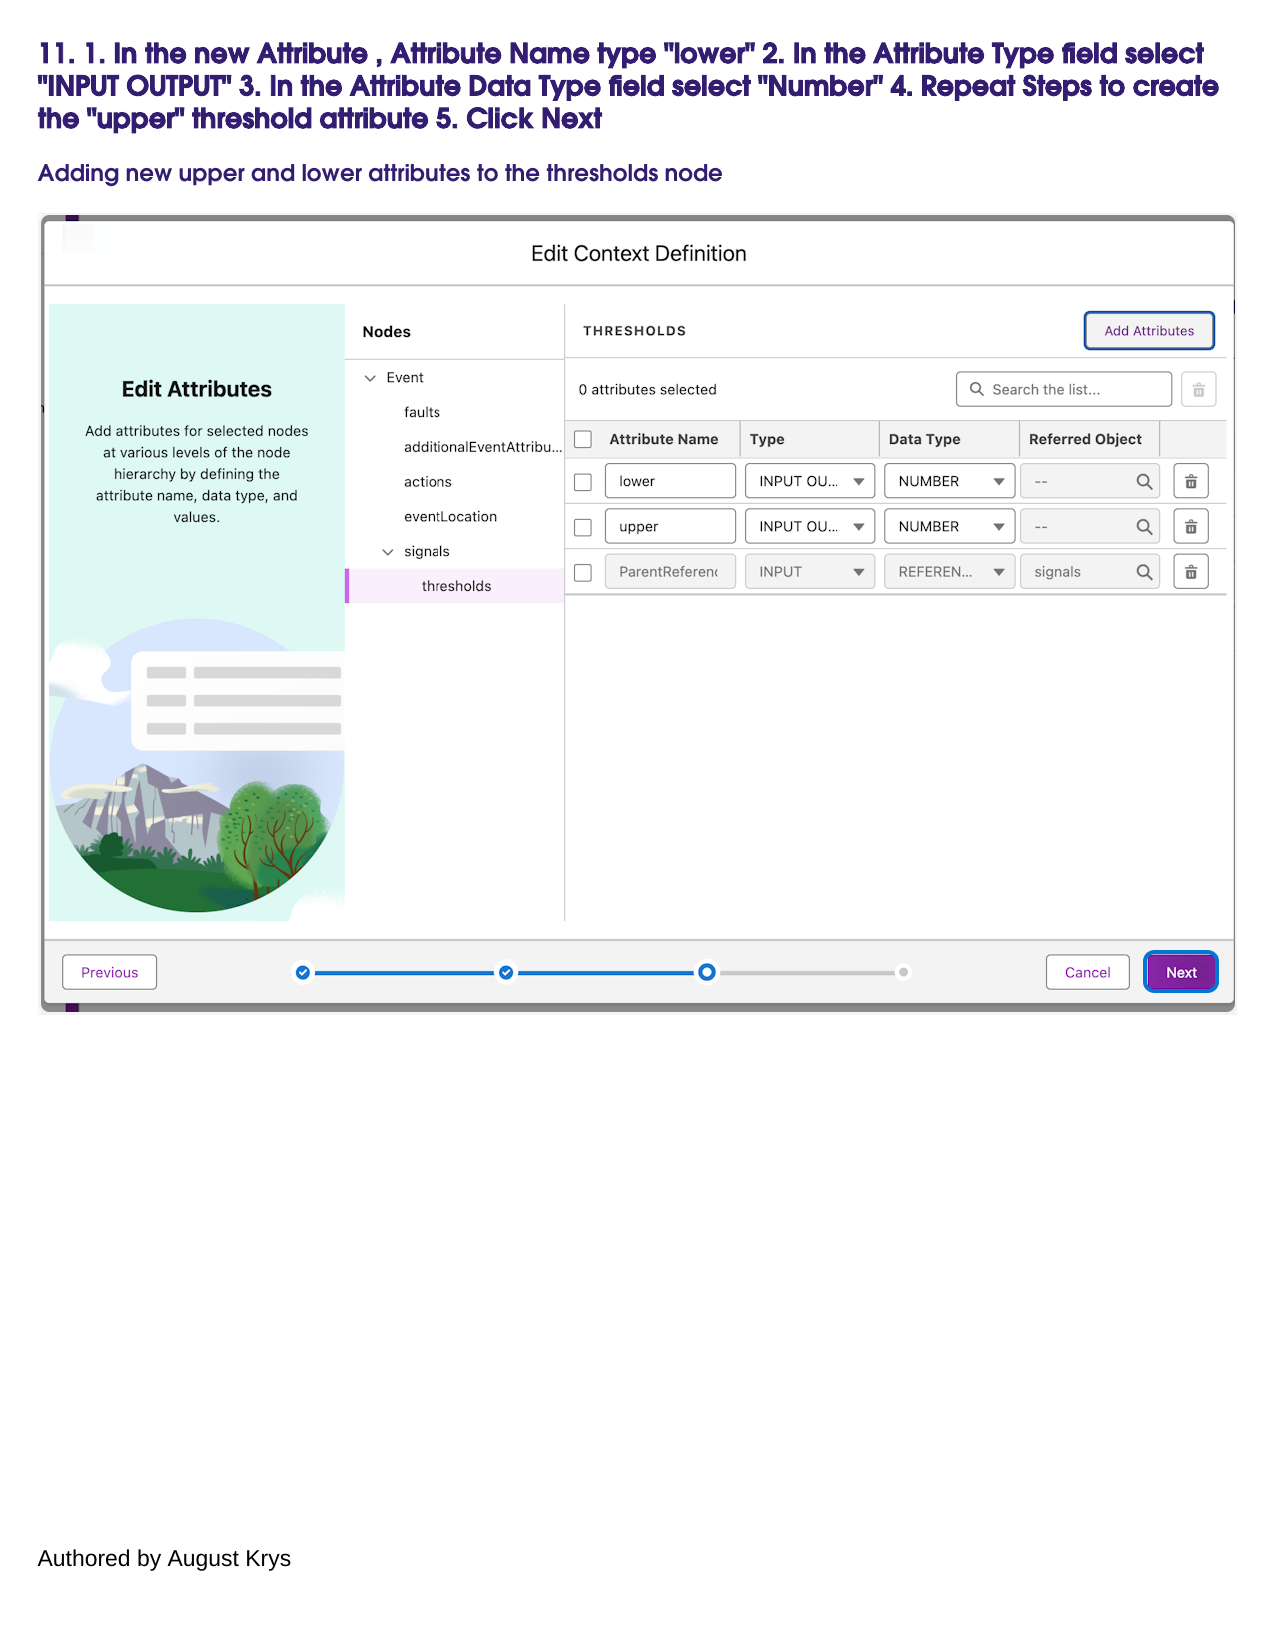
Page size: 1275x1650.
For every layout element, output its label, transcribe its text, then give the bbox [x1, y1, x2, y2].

picture [39, 214, 1236, 1013]
text Adding new upper and lower attributes to the thresholds node [37, 160, 1237, 187]
subtitle 11. 1. In the new Attribute , Attribute Name type "lower" 2. In the Attribute Type field select "INPUT OUTPUT" 3. In the Attribute Data Type field select "Number" 4. Repeat Steps to create the "upper" threshold attribute 5. Click Next [37, 37, 1237, 135]
